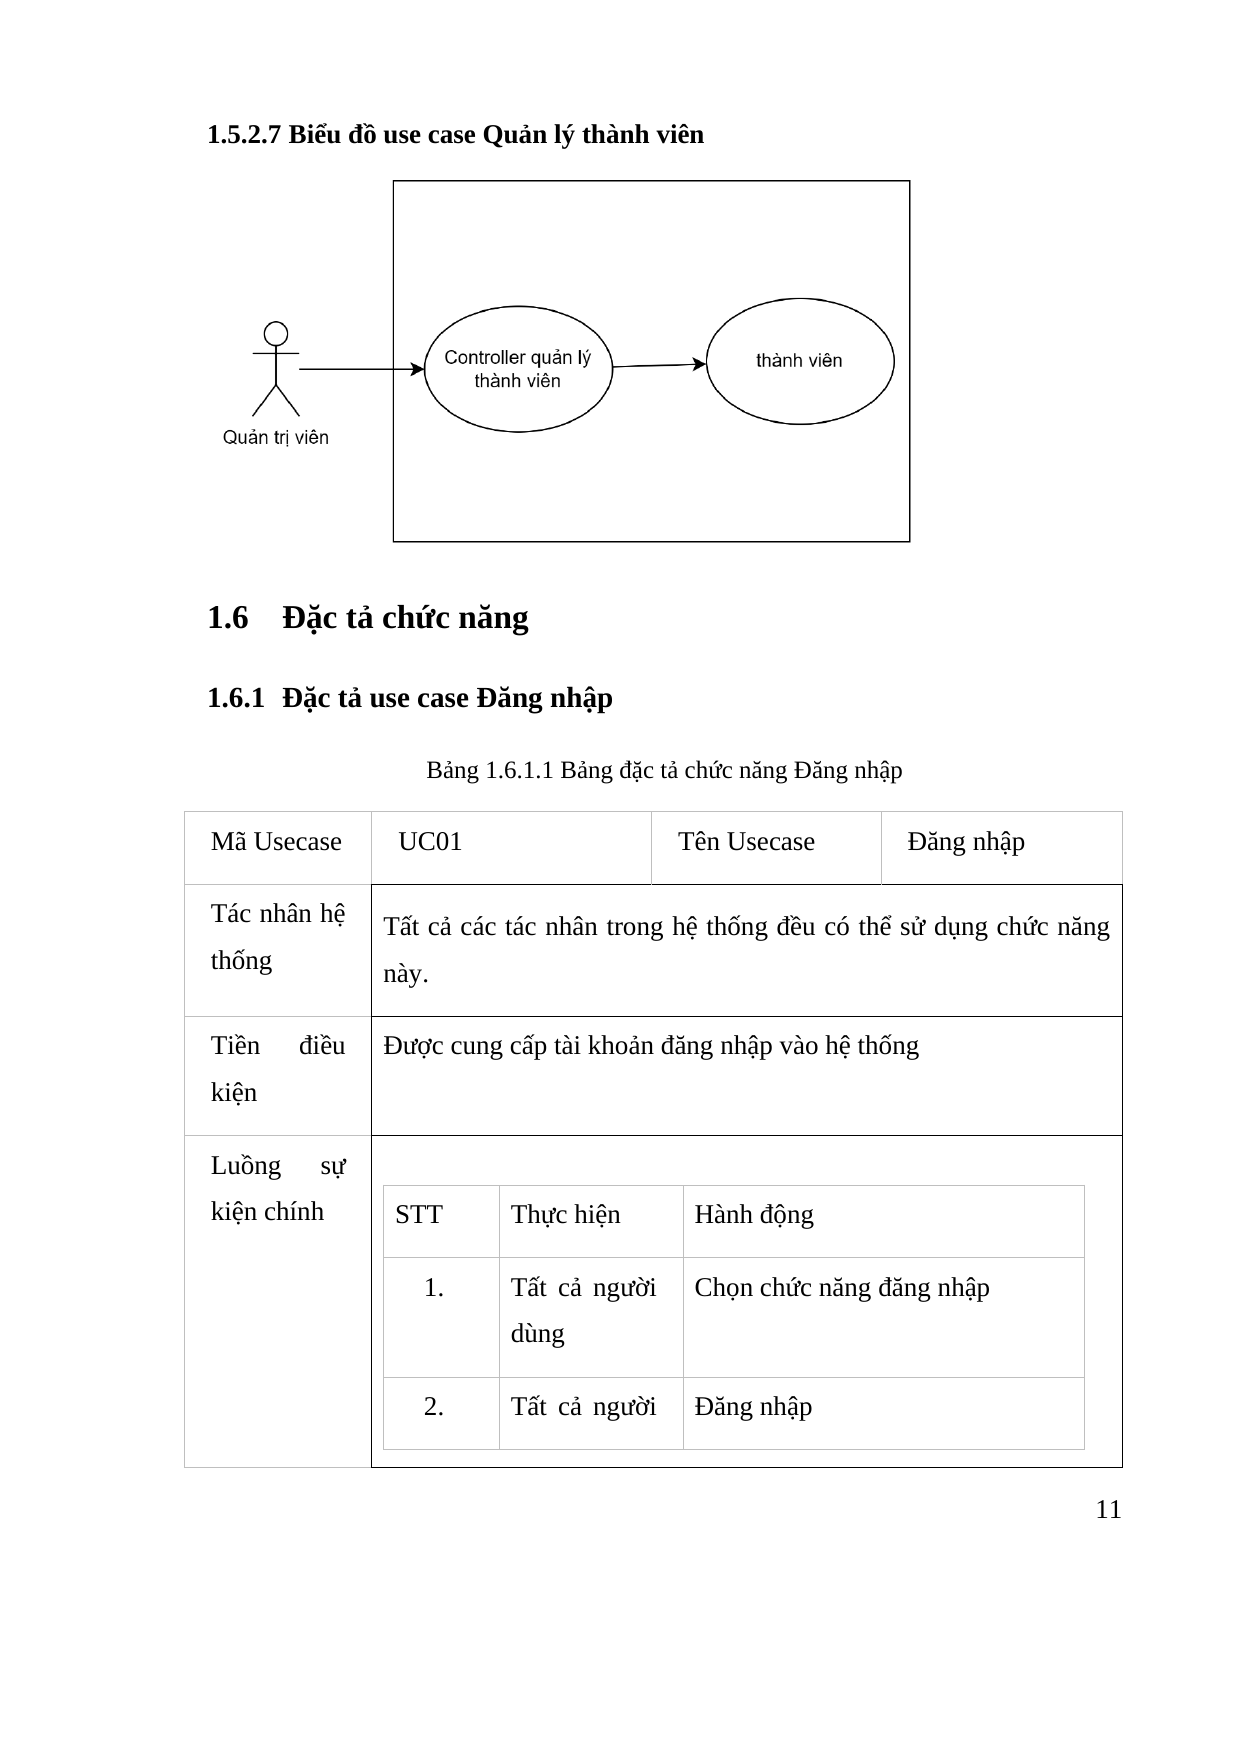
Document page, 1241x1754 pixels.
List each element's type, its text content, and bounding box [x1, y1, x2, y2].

text Bảng 1.6.1.1 Bảng đặc tả chức năng Đăng nhập [207, 756, 1122, 784]
table_header Tên Usecase [652, 812, 881, 884]
table_header Mã Usecase [185, 812, 371, 884]
table_cell Luồng sự kiện chính [185, 1136, 371, 1467]
table_header Đăng nhập [882, 812, 1122, 884]
table_cell [372, 1136, 1122, 1467]
table_cell Được cung cấp tài khoản đăng nhập vào hệ thống [372, 1017, 1122, 1135]
list Biểu đồ use case Quản lý thành viên [207, 118, 1122, 149]
subtitle Đặc tả use case Đăng nhập [207, 680, 1122, 714]
table_cell Tác nhân hệ thống [185, 885, 371, 1016]
table_header UC01 [372, 812, 651, 884]
picture [206, 164, 926, 558]
table_cell Tất cả các tác nhân trong hệ thống đều có thể sử dụng chức năng này. [372, 885, 1122, 1016]
table_cell Tiền điều kiện [185, 1017, 371, 1135]
subtitle Đặc tả chức năng [207, 598, 1122, 636]
